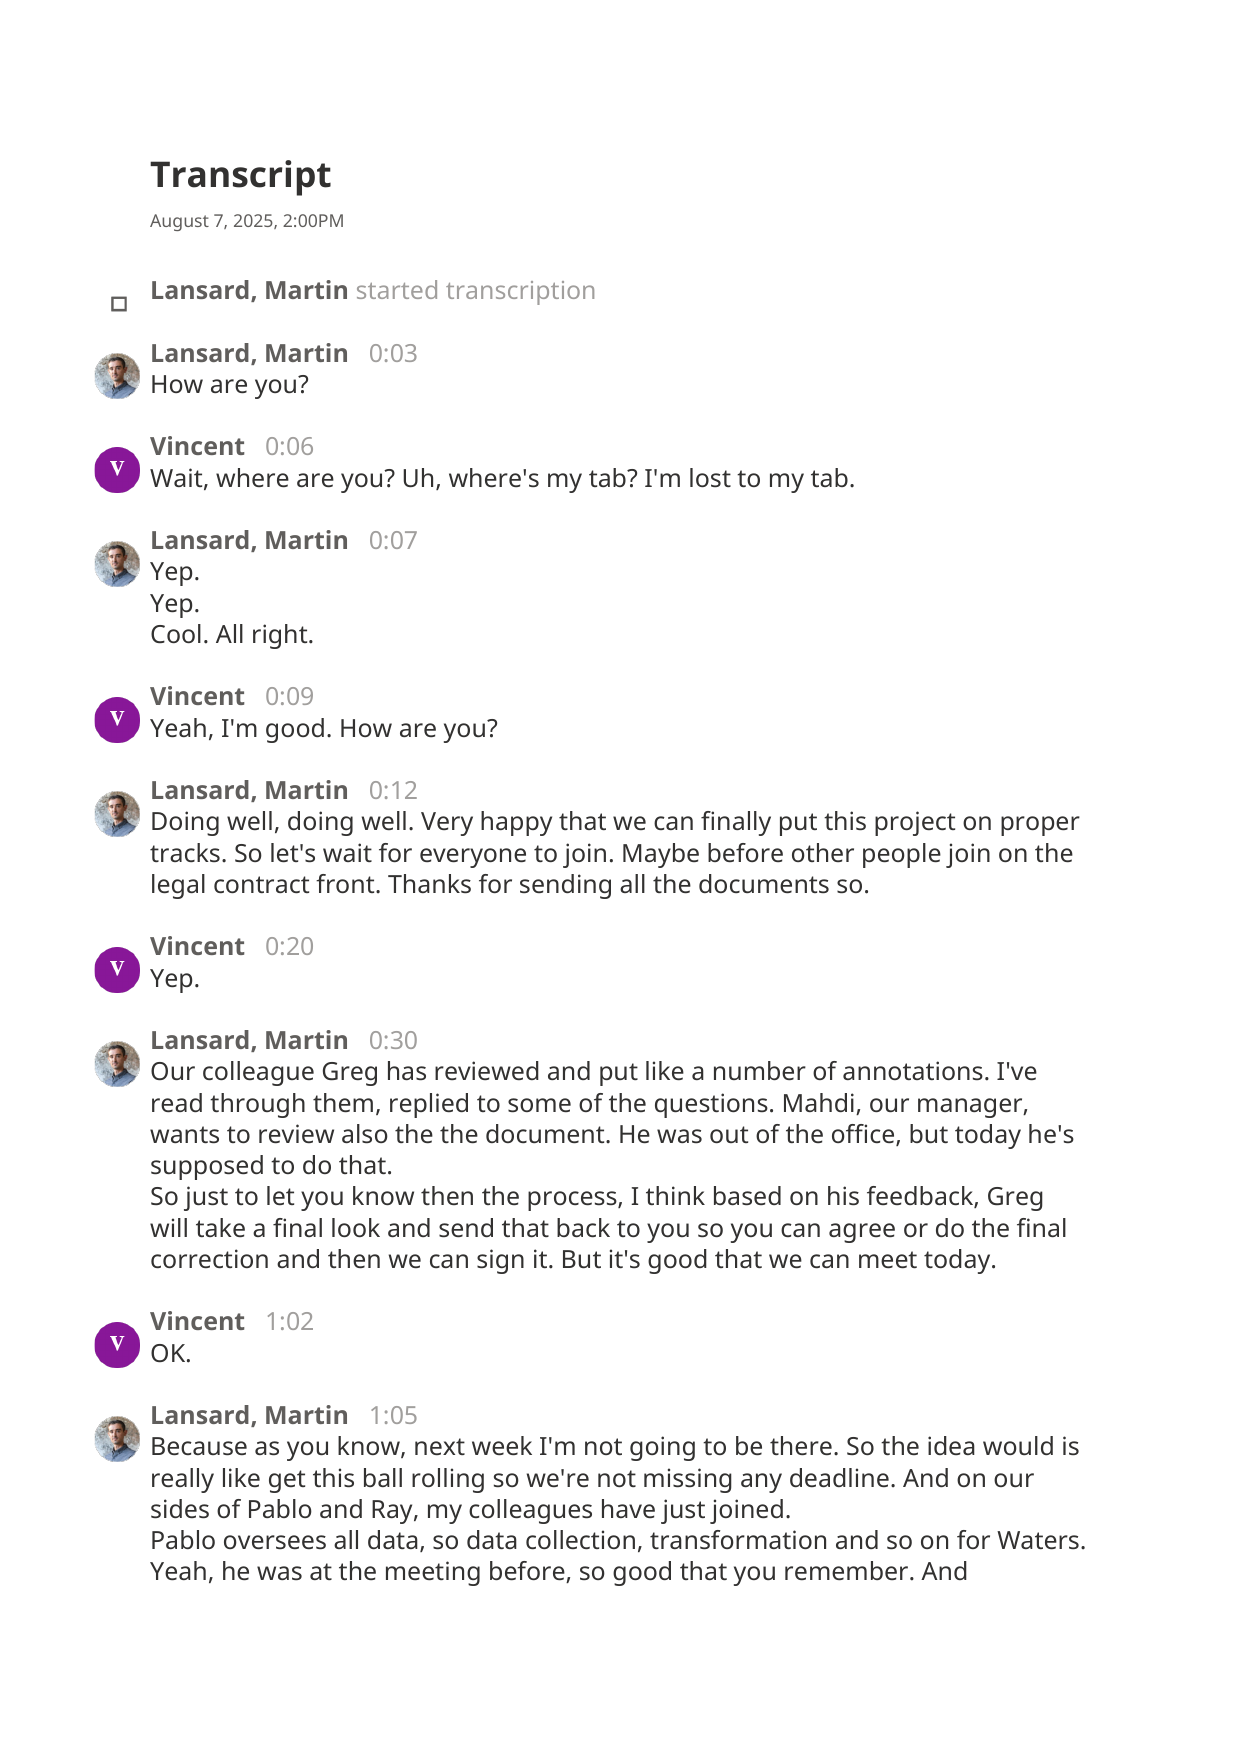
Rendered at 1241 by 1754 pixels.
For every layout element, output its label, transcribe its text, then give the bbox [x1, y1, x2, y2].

picture [94, 1322, 140, 1368]
picture [94, 1416, 140, 1462]
picture [94, 791, 140, 837]
text Lansard, Martin 0:07 Yep. Yep. Cool. All right. [150, 493, 1090, 649]
text Lansard, Martin 0:30 Our colleague Greg has reviewed and put like a number of annotations. I've read through them, replied to some of the questions. Mahdi, our manager, wants to review also the the document. He was out of the office, but today he's supposed to do that. So just to let you know then the process, I think based on his feedback, Greg will take a final look and send that back to you so you can agree or do the final correction and then we can sign it. But it's good that we can meet today. [150, 993, 1090, 1274]
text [150, 1368, 1090, 1587]
text Lansard, Martin 0:12 Doing well, doing well. Very happy that we can finally put this project on proper tracks. So let's wait for everyone to join. Maybe before other people join on the legal contract front. Thanks for sending all the documents so. [150, 743, 1090, 899]
picture [94, 541, 140, 587]
picture [94, 447, 140, 493]
text Vincent 1:02 OK. [150, 1274, 1090, 1368]
picture [94, 697, 140, 743]
picture [94, 1041, 140, 1087]
text Vincent 0:20 Yep. [150, 899, 1090, 993]
text Lansard, Martin 0:03 How are you? [150, 306, 1090, 399]
text August 7, 2025, 2:00PM [150, 209, 1090, 233]
text Vincent 0:09 Yeah, I'm good. How are you? [150, 649, 1090, 743]
picture [94, 353, 140, 399]
text Lansard, Martin started transcription [150, 243, 1090, 306]
text Vincent 0:06 Wait, where are you? Uh, where's my tab? I'm lost to my tab. [150, 399, 1090, 493]
picture [94, 947, 140, 993]
text Transcript [150, 150, 1090, 198]
picture [102, 288, 137, 323]
